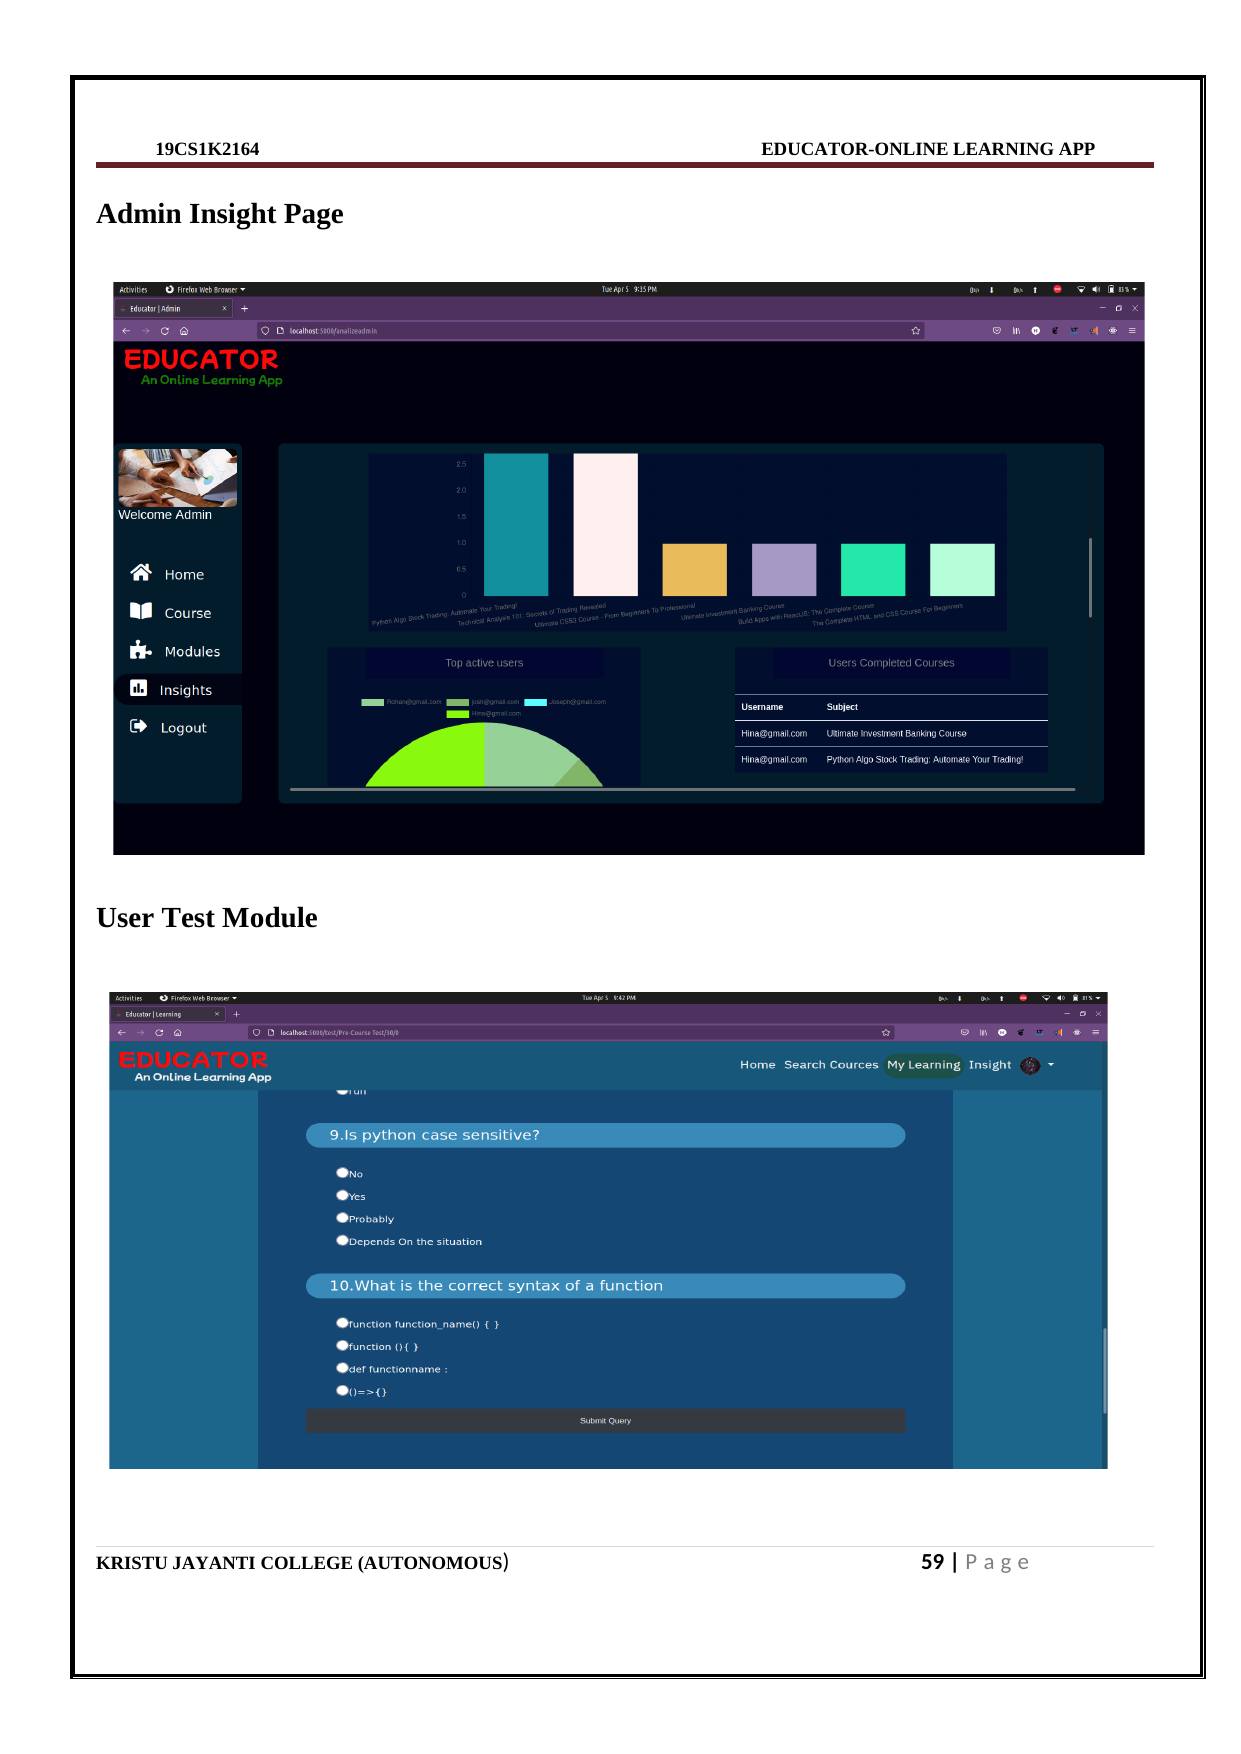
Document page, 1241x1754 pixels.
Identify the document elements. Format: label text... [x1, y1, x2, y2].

picture [109, 992, 1108, 1469]
picture [113, 282, 1145, 855]
text Admin Insight Page [96, 196, 1154, 230]
